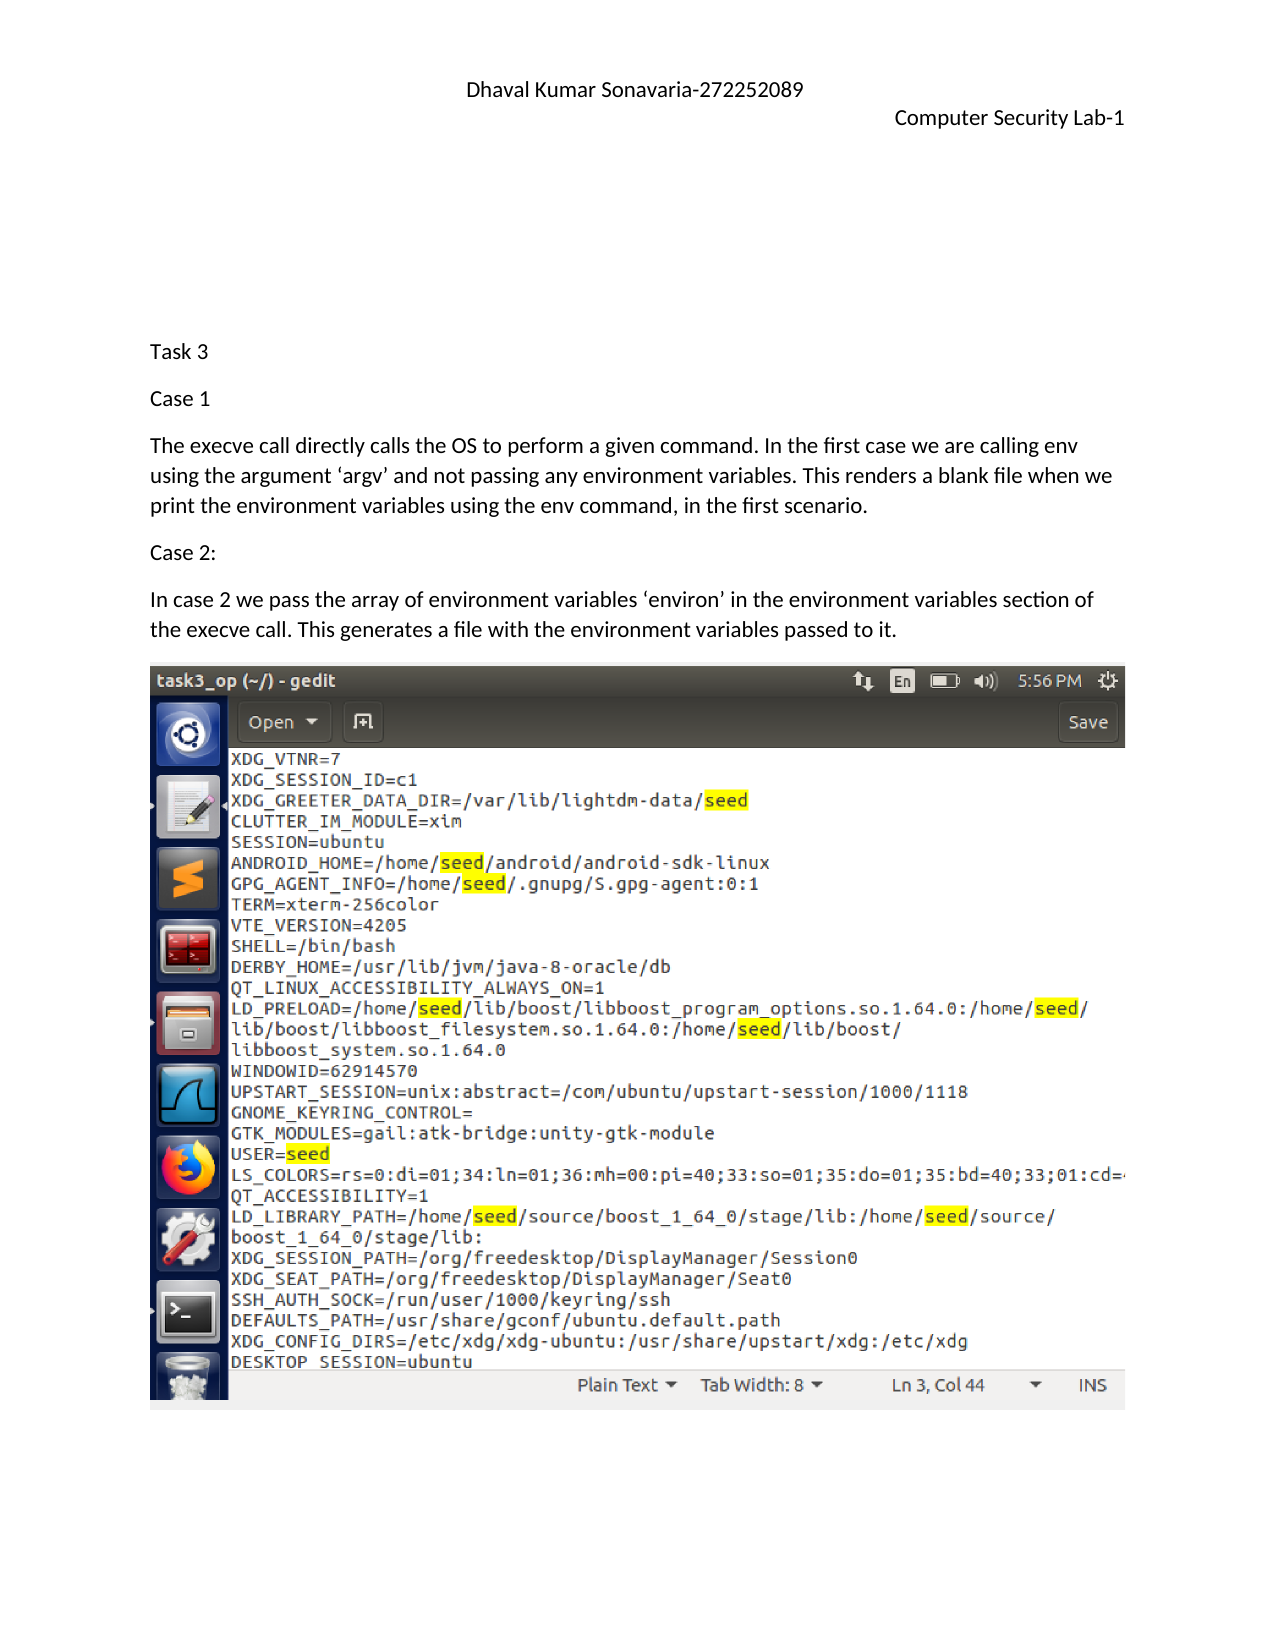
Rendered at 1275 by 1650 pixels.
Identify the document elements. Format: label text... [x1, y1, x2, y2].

text The execve call directly calls the OS to perform a given command. In the first case we are calling env using the argument ‘argv’ and not passing any environment variables. This renders a blank file when we print the environment variables using the env command, in the first scenario. [150, 431, 1125, 520]
text Case 1 [150, 384, 1125, 412]
picture [150, 662, 1125, 1410]
text Case 2: [150, 538, 1125, 567]
text Task 3 [150, 337, 1125, 366]
text In case 2 we pass the array of environment variables ‘environ’ in the environment variables section of the execve call. This generates a file with the environment variables passed to it. [150, 585, 1125, 644]
